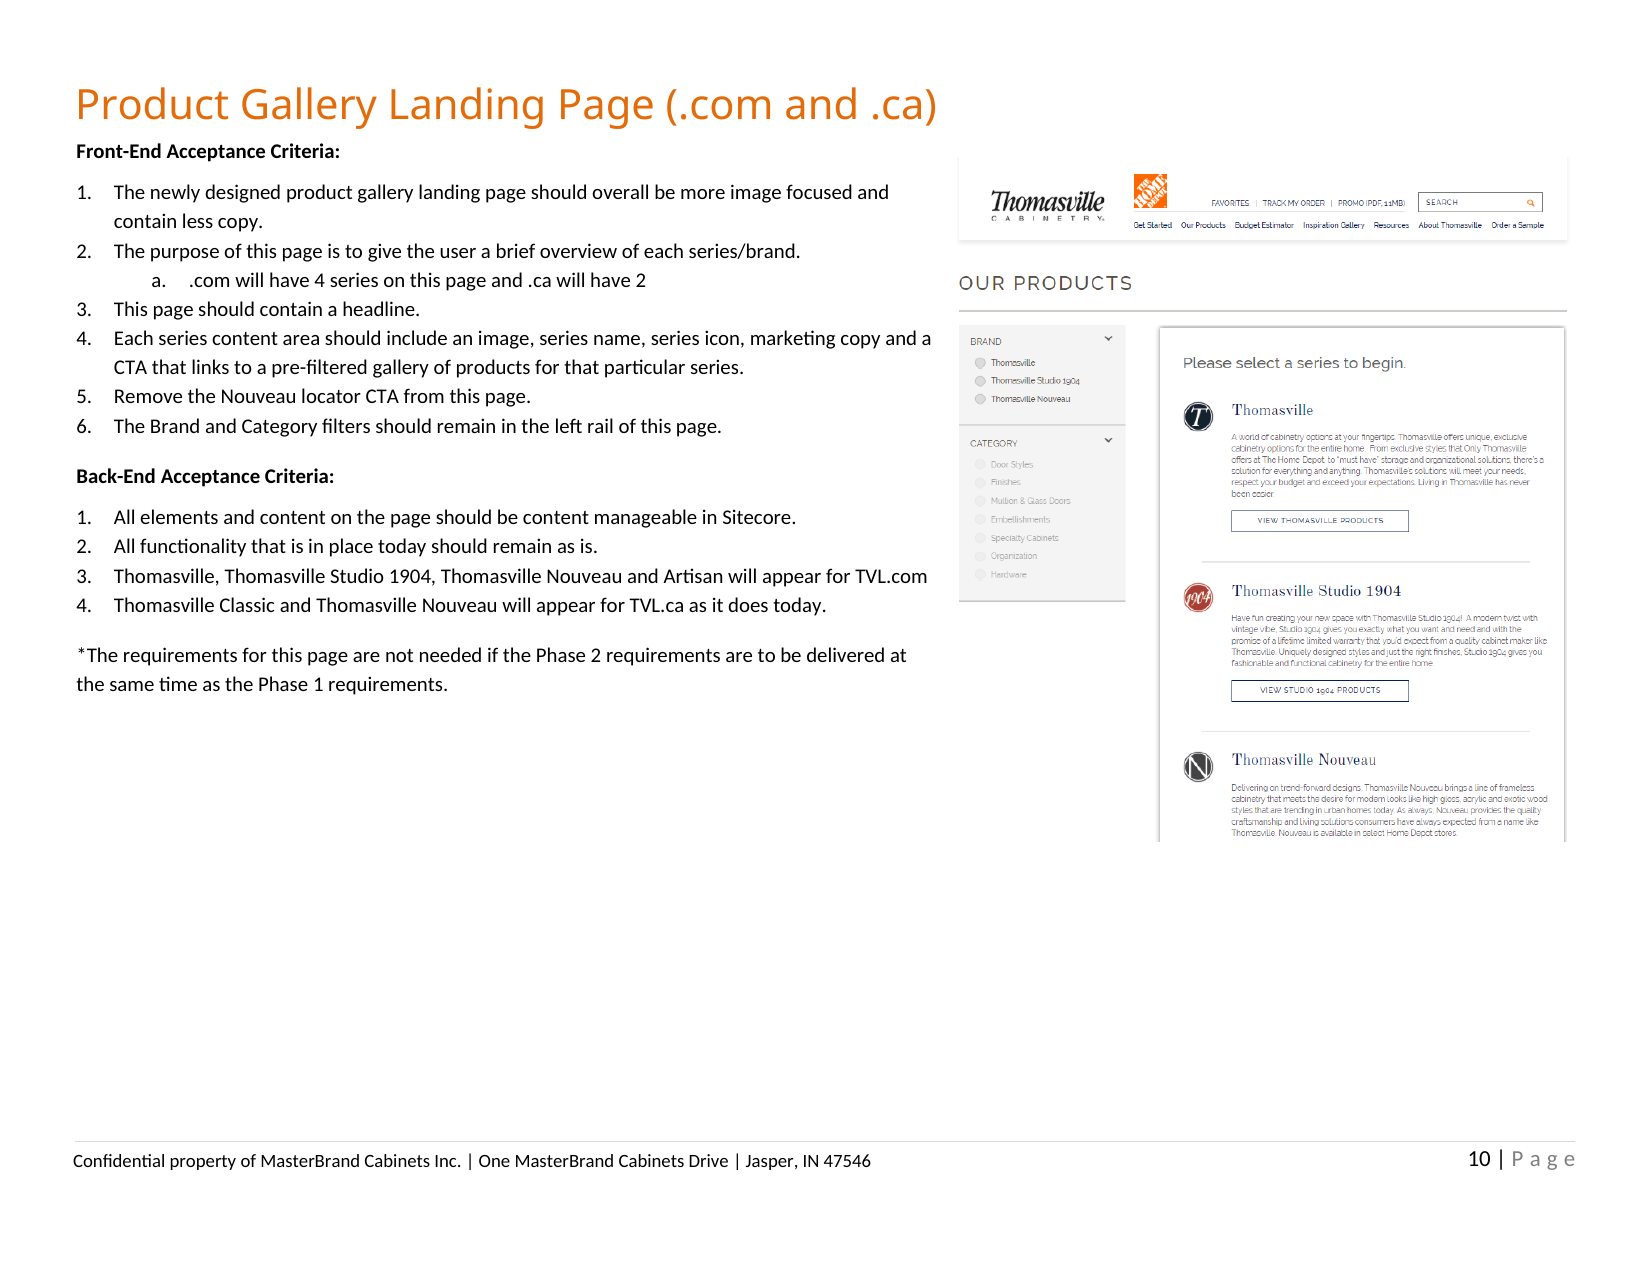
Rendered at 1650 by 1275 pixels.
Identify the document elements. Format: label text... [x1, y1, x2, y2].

list Product Gallery Landing Page (.com and .ca) [75, 75, 1575, 132]
picture [932, 157, 1593, 842]
